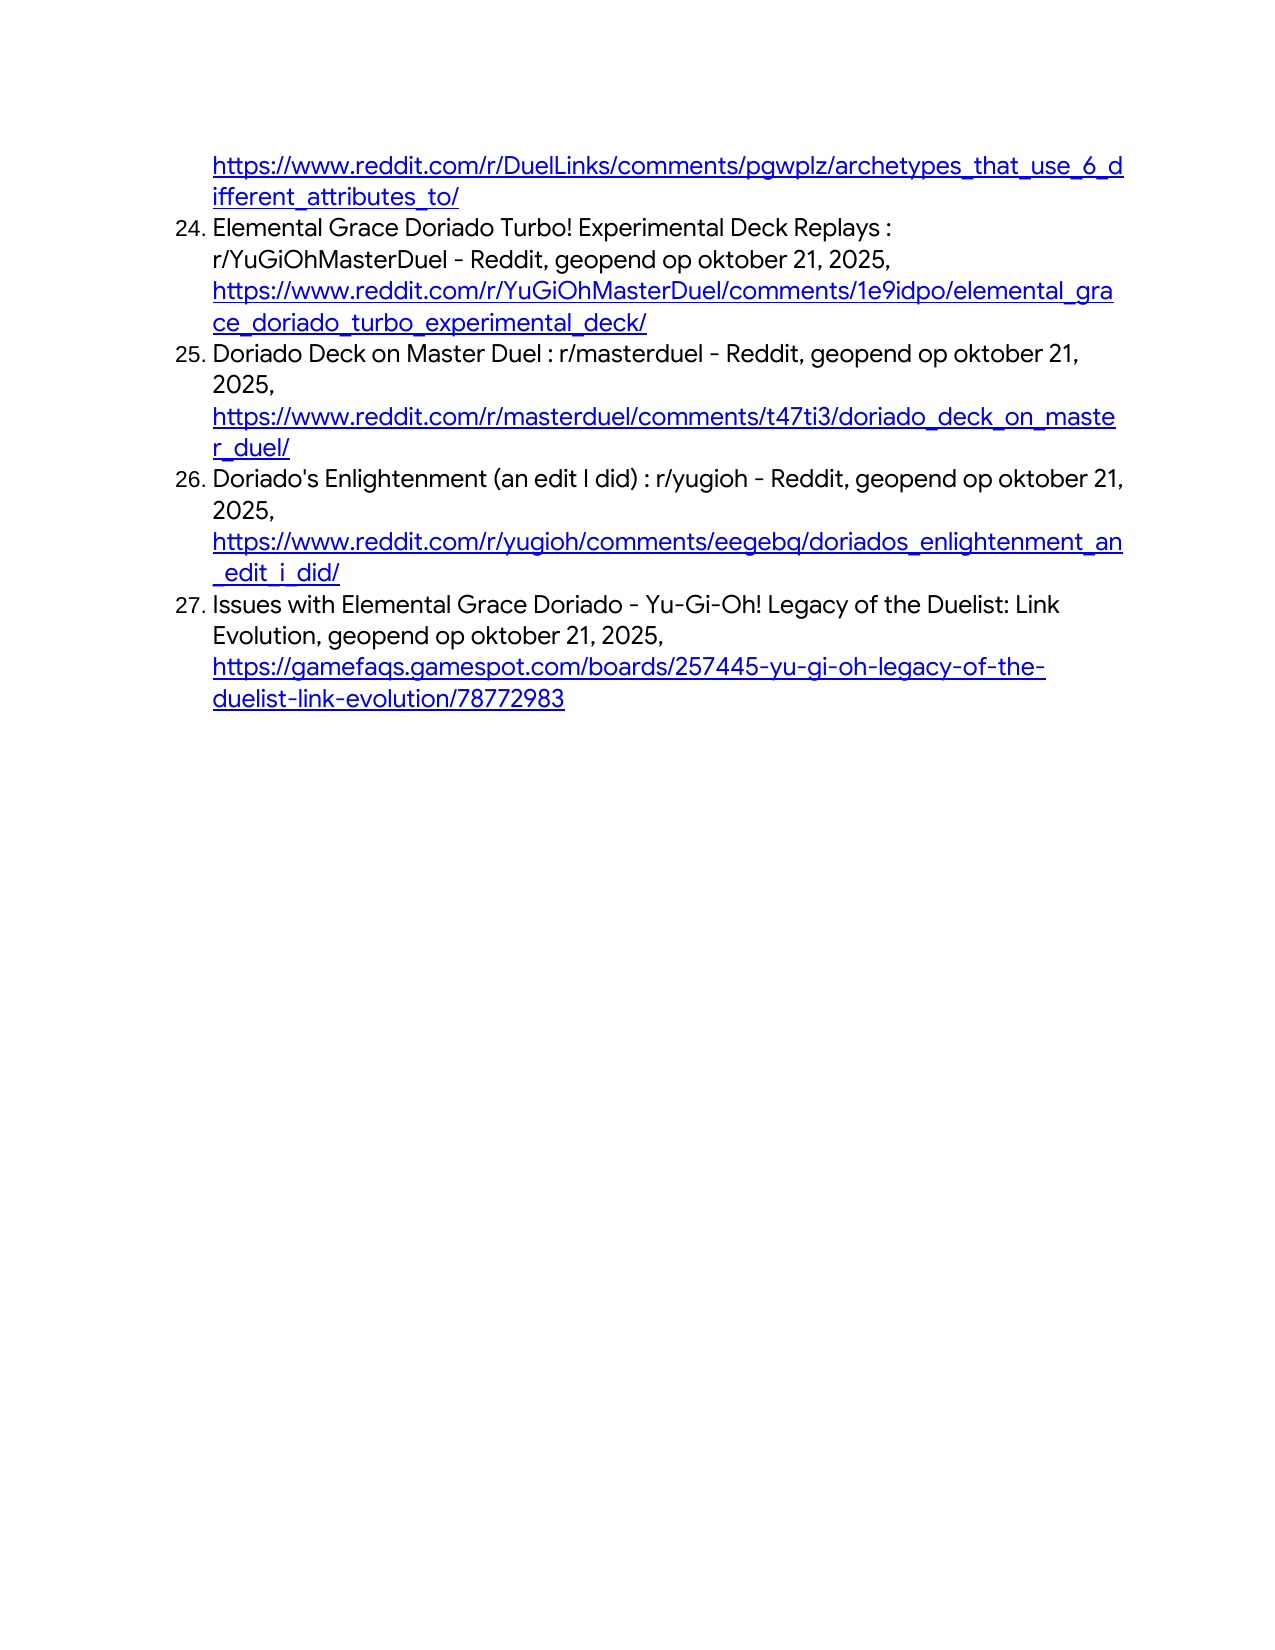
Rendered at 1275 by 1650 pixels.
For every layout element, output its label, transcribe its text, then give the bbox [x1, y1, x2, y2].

list Doriado Deck on Master Duel : r/masterduel - Reddit, geopend op oktober 21, 2025, https://www.reddit.com/r/masterduel/comments/t47ti3/doriado_deck_on_master_duel/ [175, 338, 1125, 463]
list Issues with Elemental Grace Doriado - Yu-Gi-Oh! Legacy of the Duelist: Link Evolution, geopend op oktober 21, 2025, https://gamefaqs.gamespot.com/boards/257445-yu-gi-oh-legacy-of-the-duelist-link-evolution/78772983 [175, 589, 1125, 714]
list Elemental Grace Doriado Turbo! Experimental Deck Replays : r/YuGiOhMasterDuel - Reddit, geopend op oktober 21, 2025, https://www.reddit.com/r/YuGiOhMasterDuel/comments/1e9idpo/elemental_grace_doriado_turbo_experimental_deck/ [175, 213, 1125, 338]
list Doriado's Enlightenment (an edit I did) : r/yugioh - Reddit, geopend op oktober 21, 2025, https://www.reddit.com/r/yugioh/comments/eegebq/doriados_enlightenment_an_edit_i_did/ [175, 463, 1125, 589]
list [175, 150, 1125, 213]
